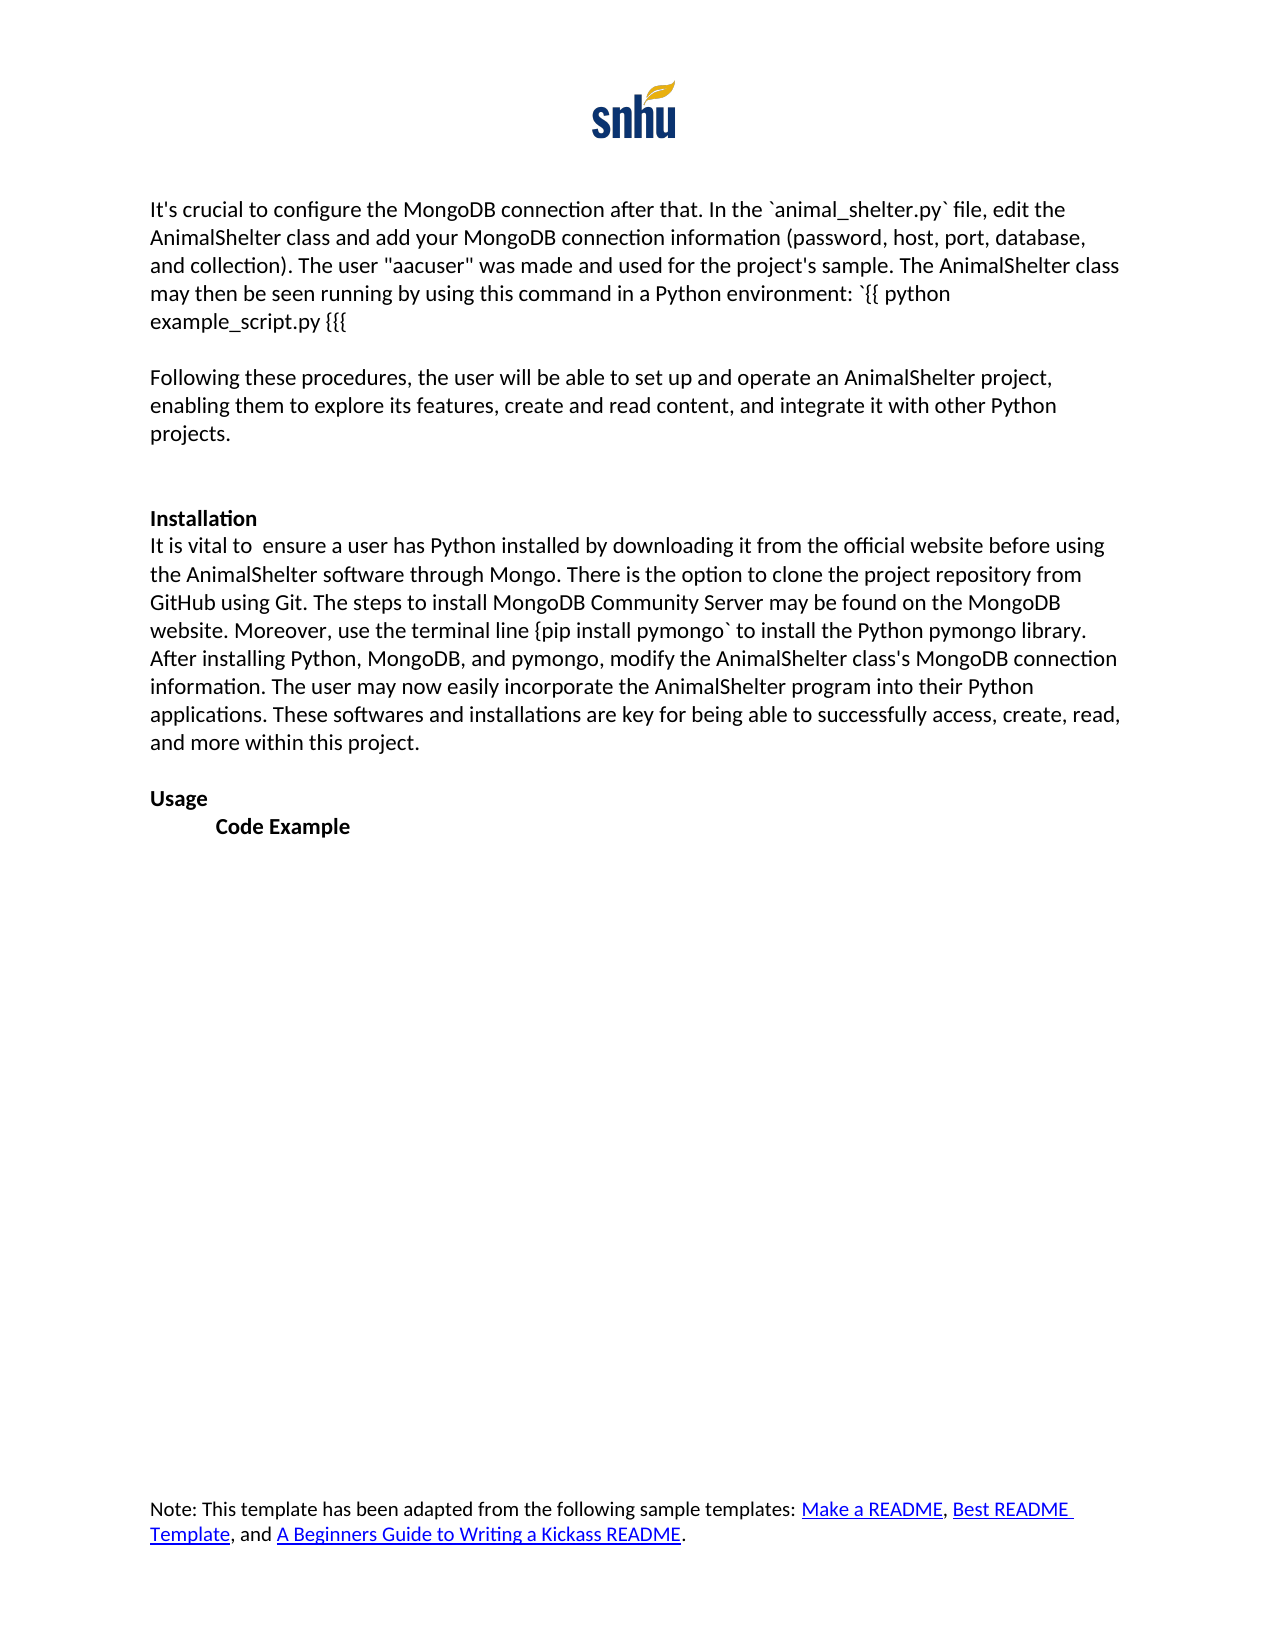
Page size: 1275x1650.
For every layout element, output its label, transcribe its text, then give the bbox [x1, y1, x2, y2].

picture [573, 75, 702, 147]
text It's crucial to configure the MongoDB connection after that. In the `animal_shelter.py` file, edit the AnimalShelter class and add your MongoDB connection information (password, host, port, database, and collection). The user "aacuser" was made and used for the project's sample. The AnimalShelter class may then be seen running by using this command in a Python environment: `{{ python example_script.py {{{ [150, 195, 1125, 336]
text It is vital to ensure a user has Python installed by downloading it from the official website before using the AnimalShelter software through Mongo. There is the option to clone the project repository from GitHub using Git. The steps to install MongoDB Community Server may be found on the MongoDB website. Moreover, use the terminal line {pip install pymongo` to install the Python pymongo library. After installing Python, MongoDB, and pymongo, modify the AnimalShelter class's MongoDB connection information. The user may now easily incorporate the AnimalShelter program into their Python applications. These softwares and installations are key for being able to successfully access, create, read, and more within this project. [150, 532, 1125, 756]
subtitle Code Example [150, 812, 1125, 840]
subtitle Installation [150, 504, 1125, 532]
subtitle Usage [150, 784, 1125, 812]
text Following these procedures, the user will be able to set up and operate an AnimalShelter project, enabling them to explore its features, create and read content, and integrate it with other Python projects. [150, 363, 1125, 448]
